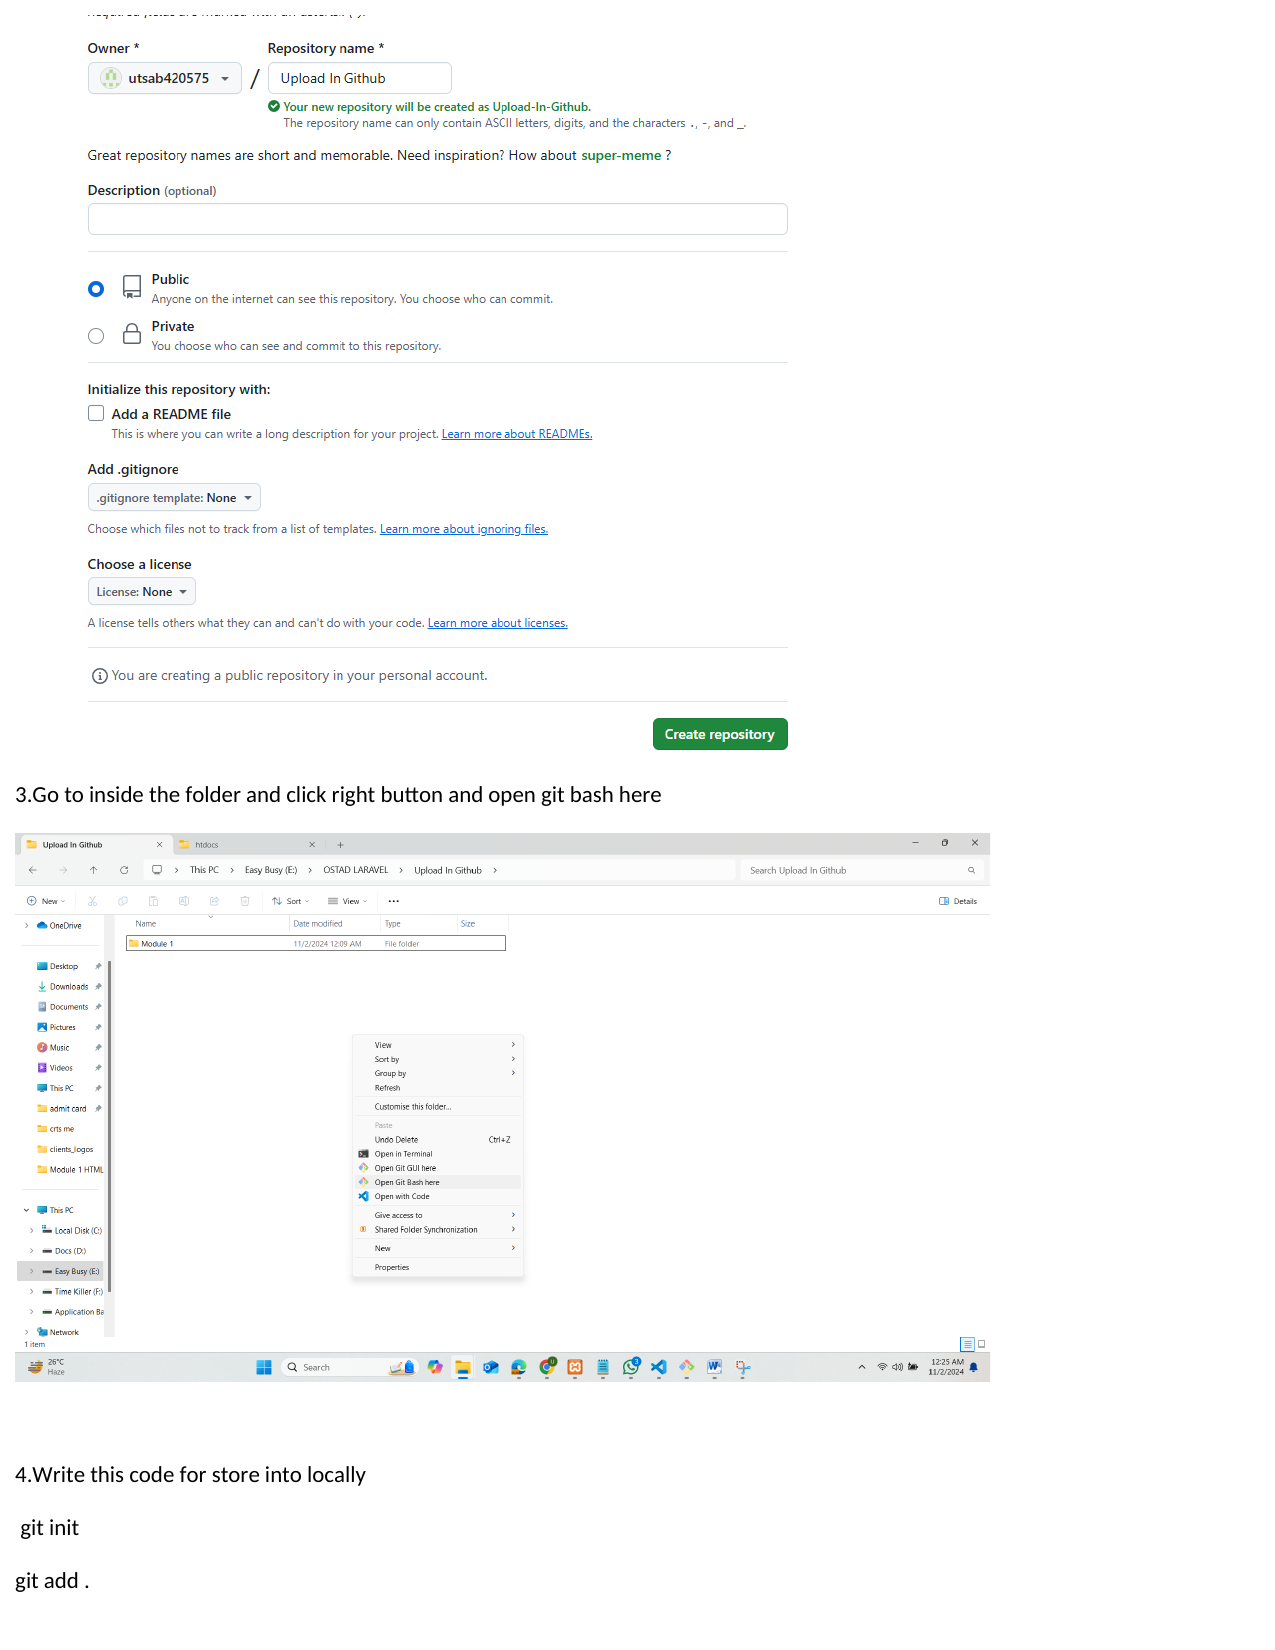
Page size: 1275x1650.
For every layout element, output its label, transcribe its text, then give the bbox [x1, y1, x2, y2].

text 3.Go to inside the folder and click right button and open git bash here [15, 781, 1245, 809]
picture [15, 15, 990, 756]
picture [15, 833, 990, 1382]
text git add . [15, 1566, 1245, 1594]
text git init [15, 1513, 1245, 1541]
text 4.Write this code for store into locally [15, 1460, 1245, 1488]
